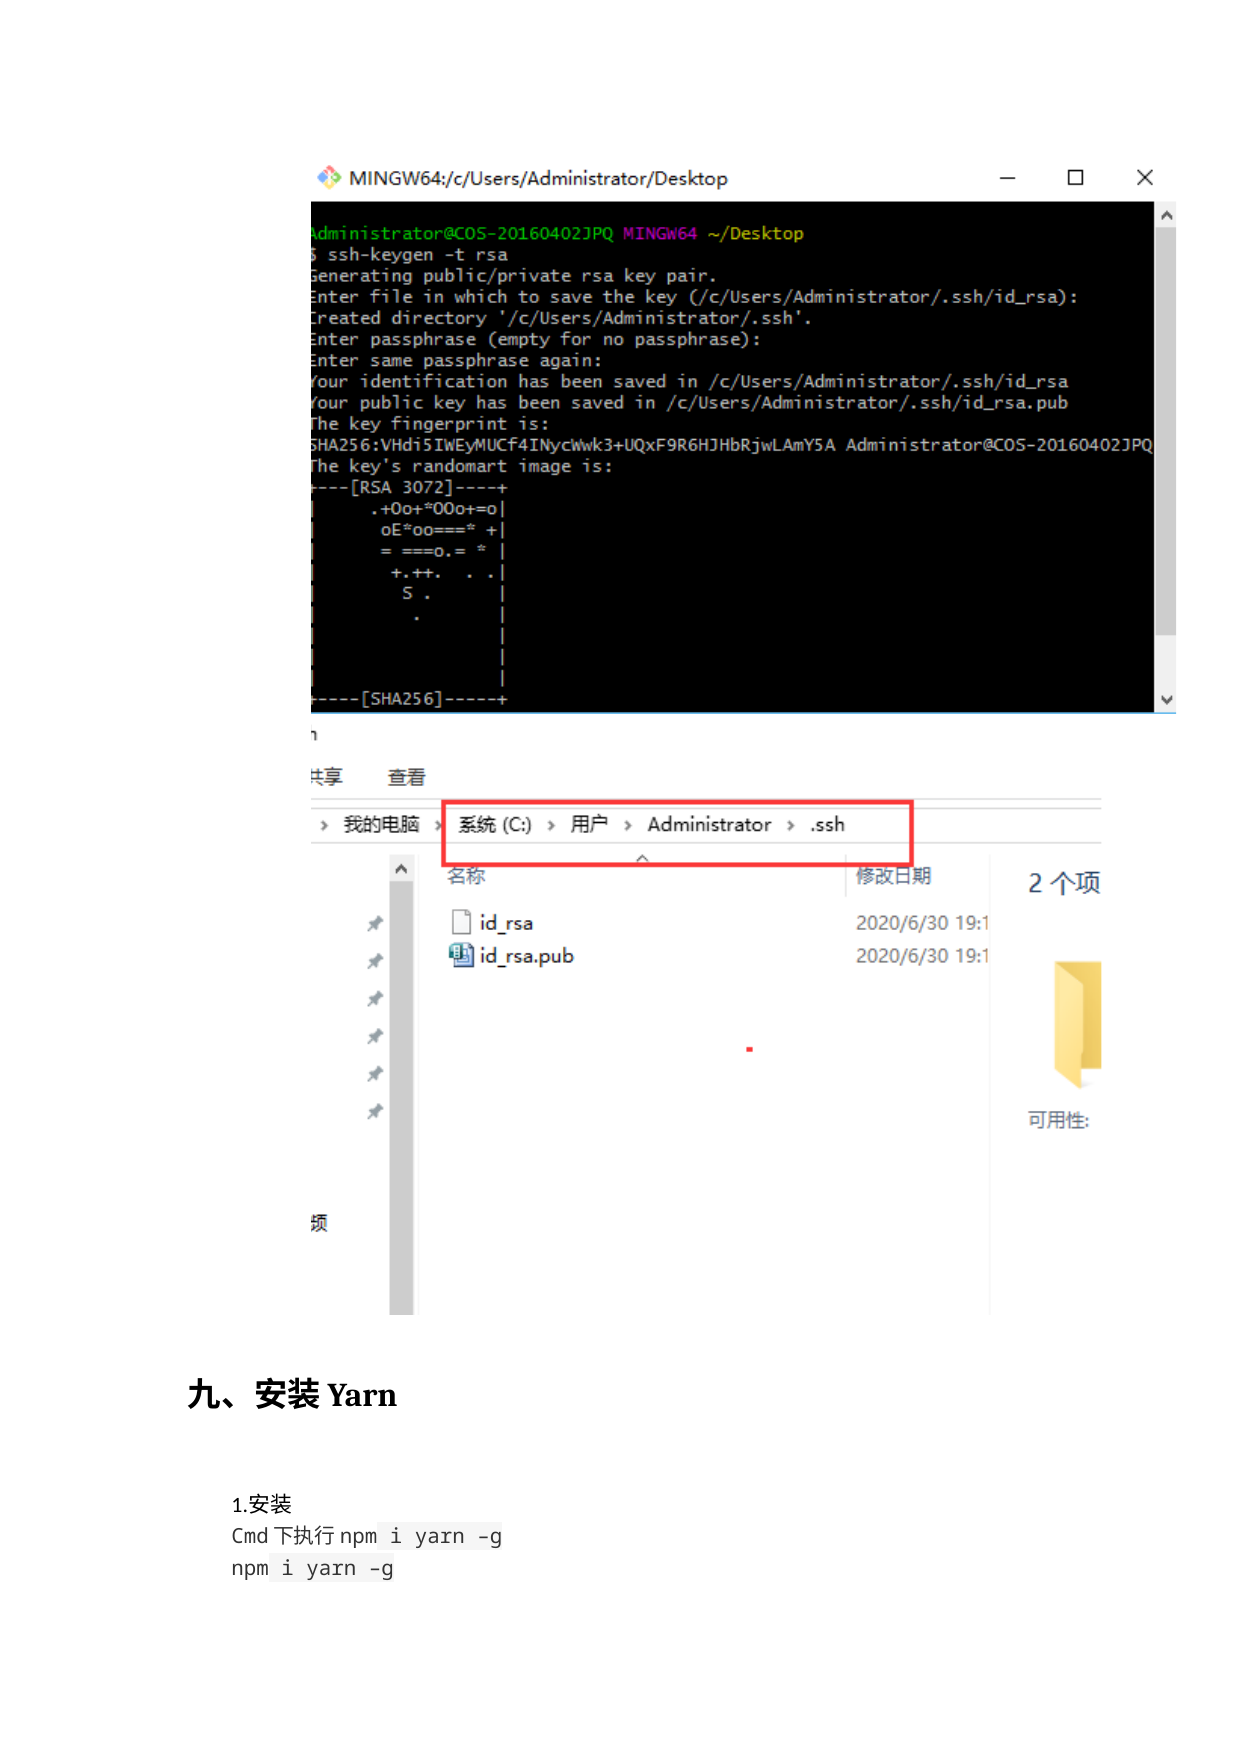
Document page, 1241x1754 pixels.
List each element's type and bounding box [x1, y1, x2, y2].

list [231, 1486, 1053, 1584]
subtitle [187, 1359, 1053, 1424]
picture [311, 162, 1177, 1315]
